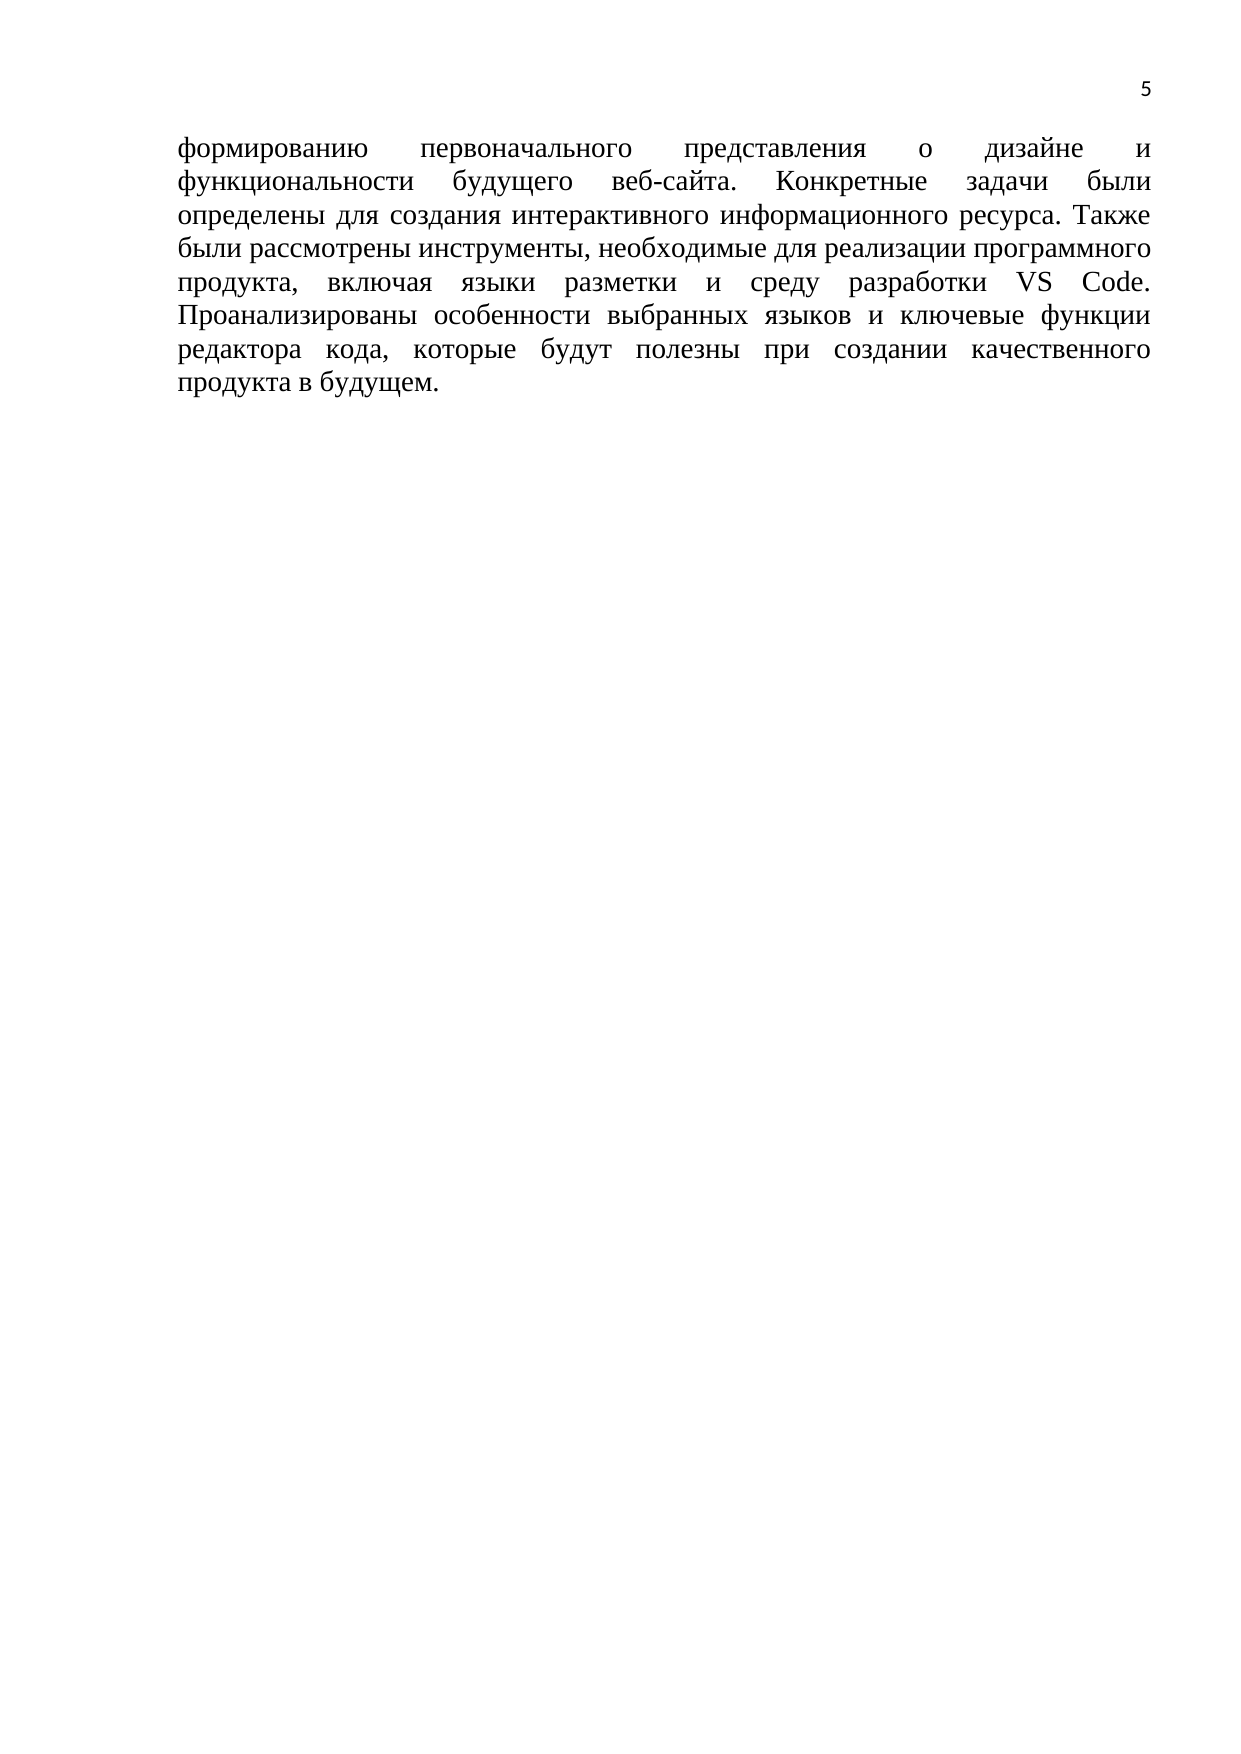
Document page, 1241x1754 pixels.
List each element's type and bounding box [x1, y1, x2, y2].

text [177, 130, 1152, 398]
